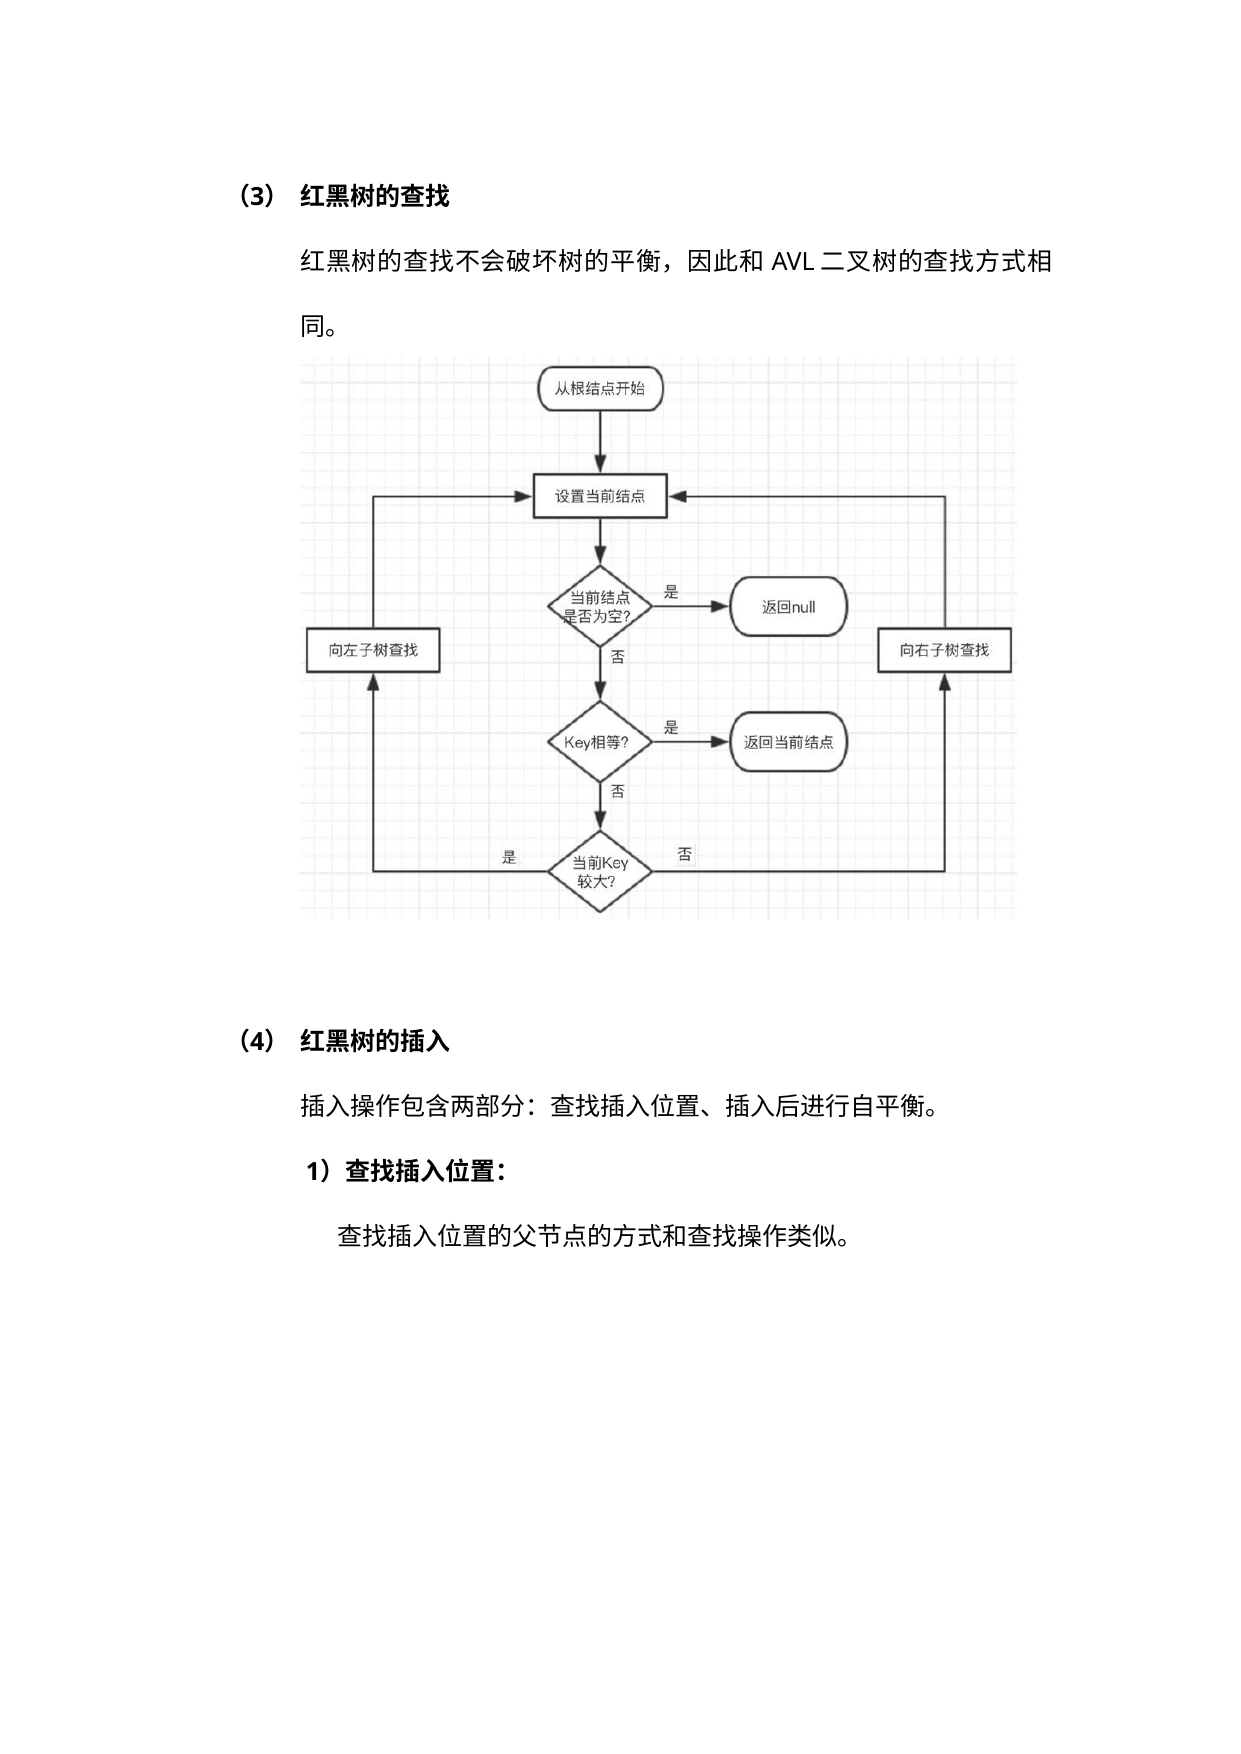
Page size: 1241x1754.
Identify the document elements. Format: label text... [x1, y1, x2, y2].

picture [300, 357, 1018, 919]
list 红黑树的插入 [225, 1007, 1053, 1072]
list 红黑树的查找 [225, 162, 1053, 227]
list 查找插入位置的父节点的方式和查找操作类似。 [337, 1202, 1053, 1267]
list 查找插入位置： [306, 1137, 1053, 1202]
list 插入操作包含两部分：查找插入位置、插入后进行自平衡。 [250, 1072, 1053, 1137]
list 红黑树的查找不会破坏树的平衡，因此和AVL二叉树的查找方式相同。 [300, 227, 1053, 357]
